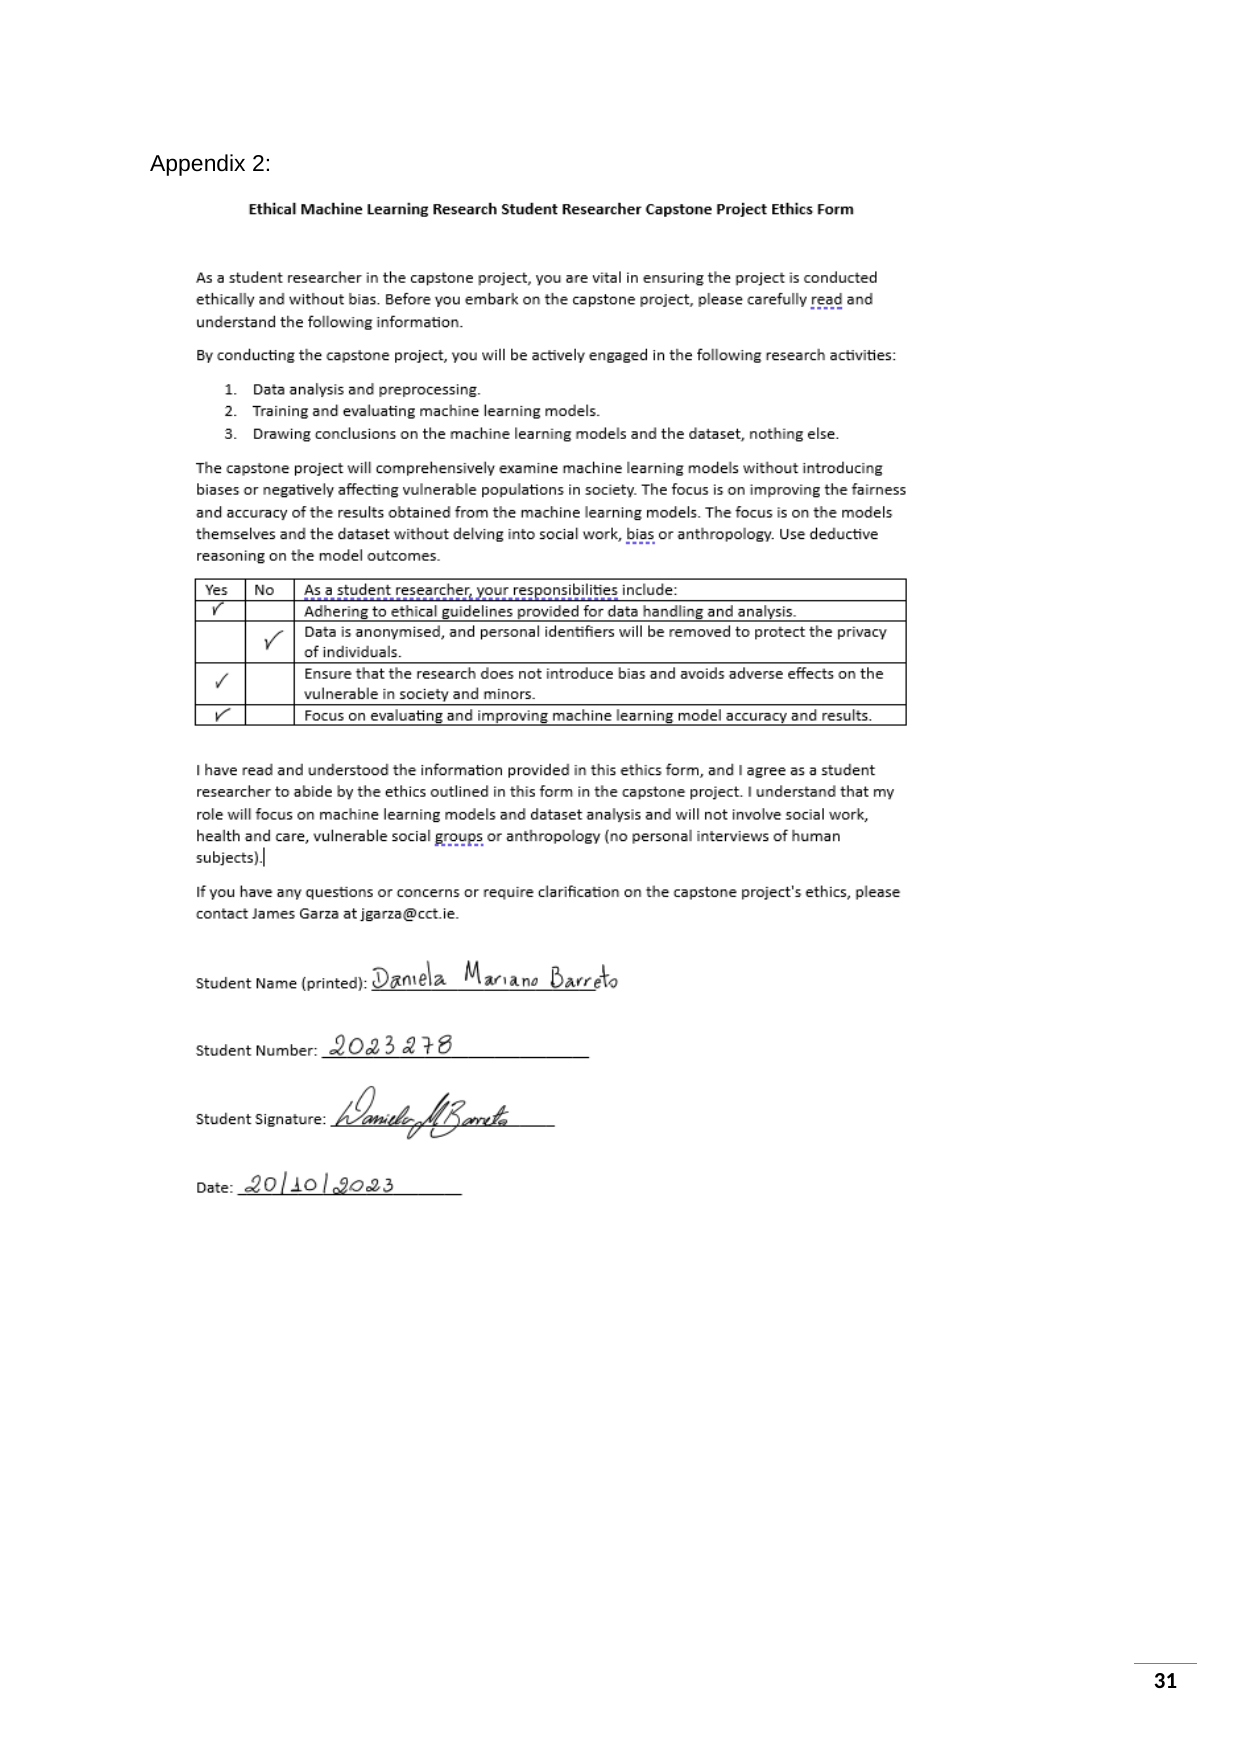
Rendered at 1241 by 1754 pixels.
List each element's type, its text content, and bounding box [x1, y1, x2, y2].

picture [150, 189, 936, 1222]
text Appendix 2: [150, 150, 1090, 176]
